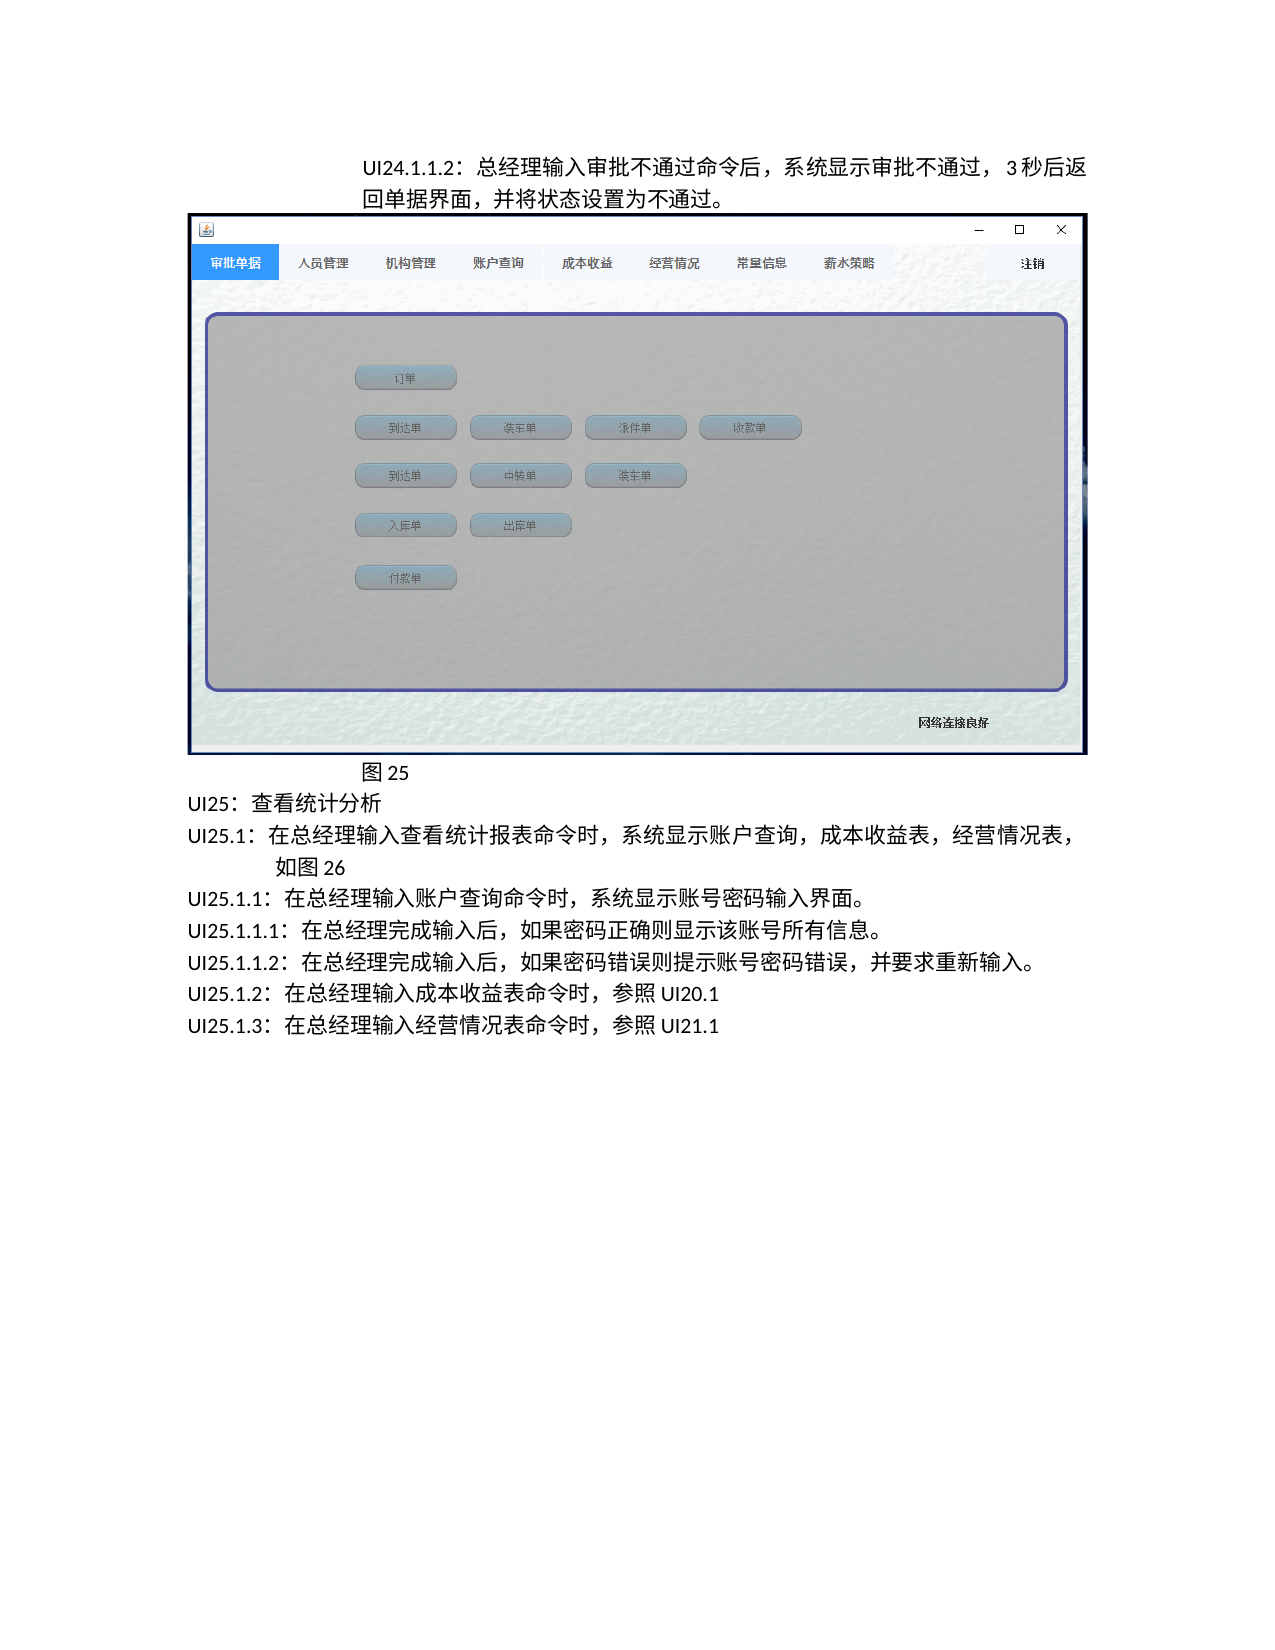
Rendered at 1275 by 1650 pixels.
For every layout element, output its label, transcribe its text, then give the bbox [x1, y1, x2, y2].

text UI25.1：在总经理输入查看统计报表命令时，系统显示账户查询，成本收益表，经营情况表，如图26 [187, 818, 1087, 881]
text UI25.1.1.1：在总经理完成输入后，如果密码正确则显示该账号所有信息。 [187, 913, 1087, 944]
text UI25.1.1：在总经理输入账户查询命令时，系统显示账号密码输入界面。 [187, 881, 1087, 913]
picture [187, 213, 1088, 755]
text UI25.1.2：在总经理输入成本收益表命令时，参照UI20.1 [187, 976, 1087, 1008]
text 图25 [187, 755, 1087, 786]
text UI25.1.3：在总经理输入经营情况表命令时，参照UI21.1 [187, 1008, 1087, 1039]
text UI24.1.1.2：总经理输入审批不通过命令后，系统显示审批不通过，3秒后返回单据界面，并将状态设置为不通过。 [362, 150, 1087, 213]
text UI25.1.1.2：在总经理完成输入后，如果密码错误则提示账号密码错误，并要求重新输入。 [187, 944, 1087, 976]
text UI25：查看统计分析 [187, 786, 1087, 818]
